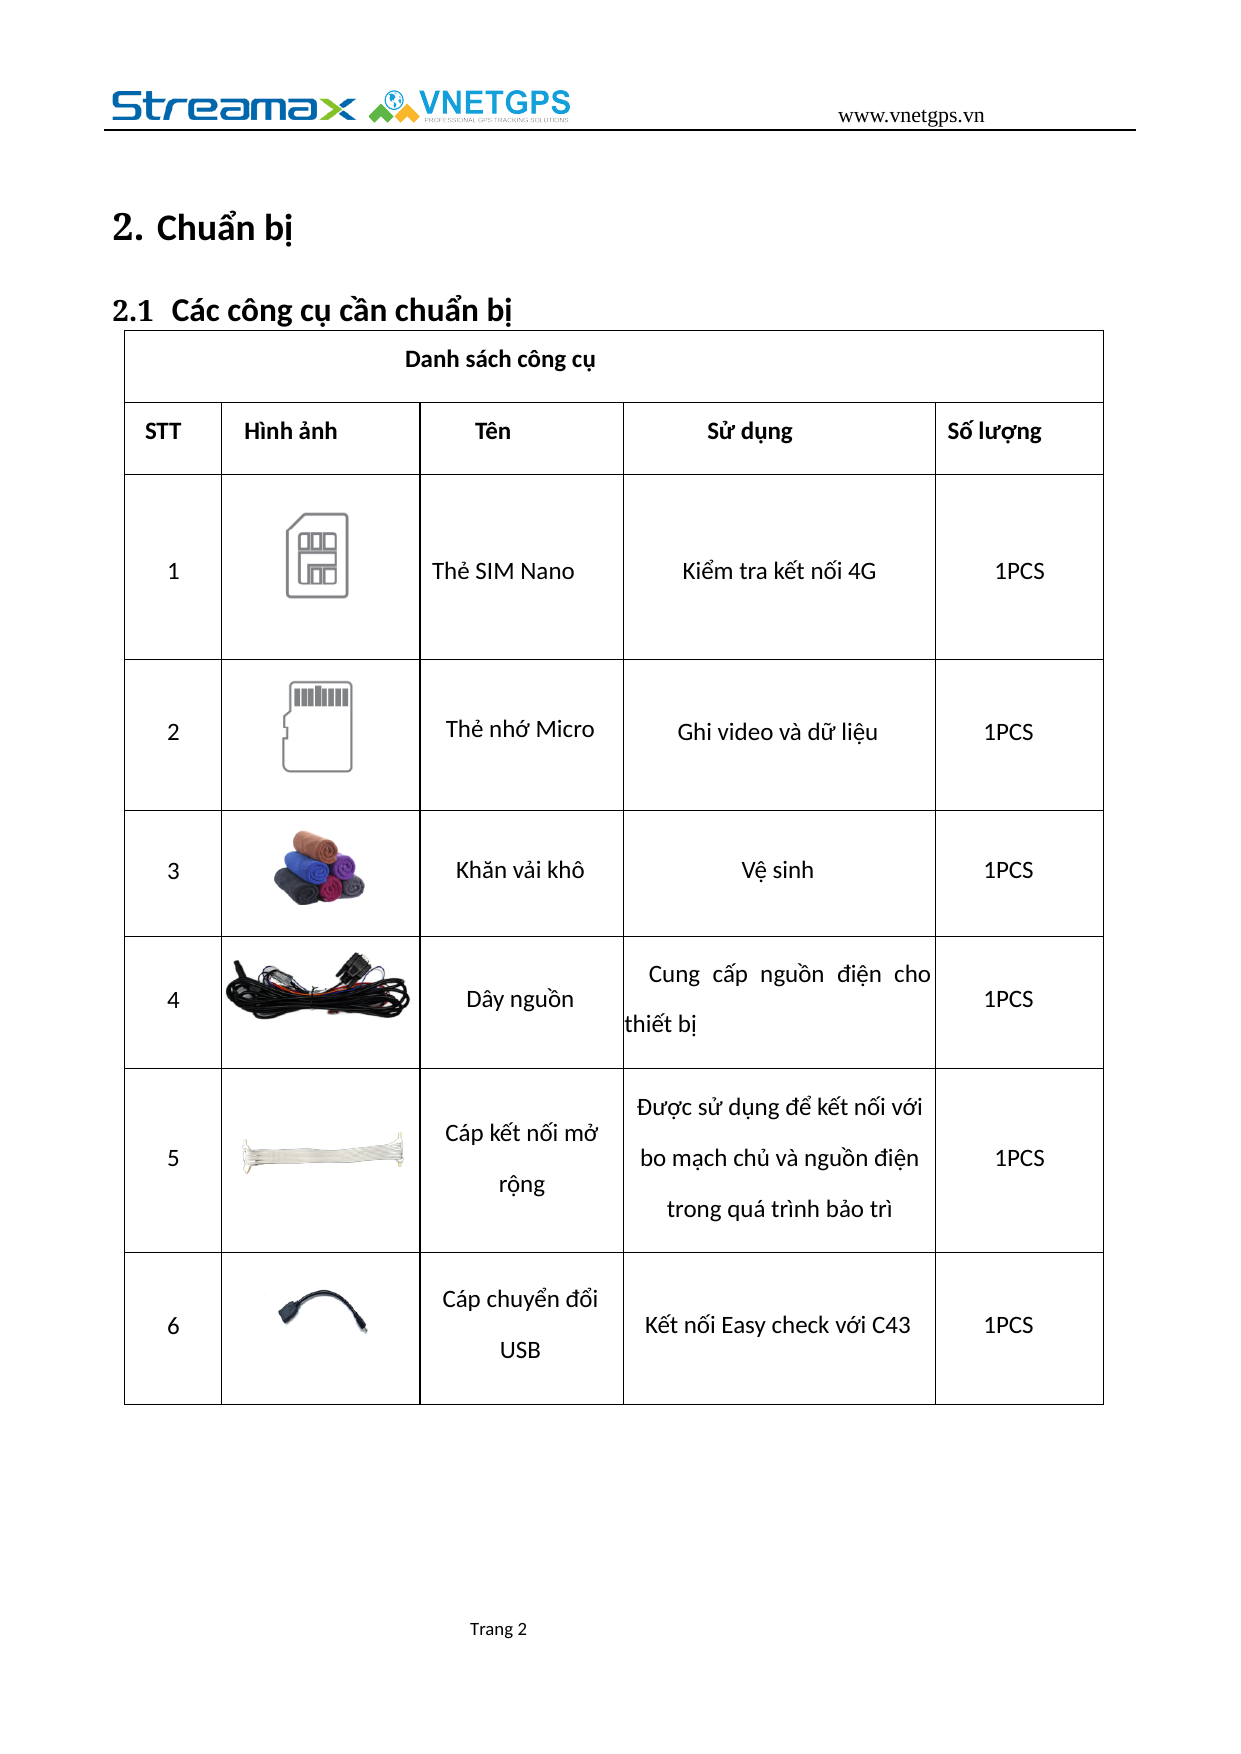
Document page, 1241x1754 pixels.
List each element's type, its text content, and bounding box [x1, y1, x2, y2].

table_cell Sử dụng [624, 403, 935, 474]
picture [112, 91, 364, 120]
table_cell Tên [421, 403, 623, 474]
subtitle Các công cụ cần chuẩn bị [112, 289, 1128, 330]
table_cell 3 [125, 811, 221, 936]
table_cell [222, 937, 419, 1068]
table_cell [222, 1253, 419, 1403]
table_cell 4 [125, 937, 221, 1068]
table_cell [222, 660, 419, 810]
table_cell Được sử dụng để kết nối với bo mạch chủ và nguồn điện trong quá trình bảo trì [624, 1069, 935, 1252]
table_cell 1PCS [936, 1069, 1103, 1252]
table_cell Thẻ SIM Nano [421, 475, 623, 659]
table_cell [222, 475, 419, 659]
table_cell 5 [125, 1069, 221, 1252]
table_cell [222, 1069, 419, 1252]
table_cell Khăn vải khô [421, 811, 623, 936]
table_cell Kiểm tra kết nối 4G [624, 475, 935, 659]
table_header Danh sách công cụ [125, 331, 1103, 402]
picture [275, 502, 367, 611]
table_cell Cáp kết nối mở rộng [421, 1069, 623, 1252]
table_cell Cung cấp nguồn điện cho thiết bị [624, 937, 935, 1068]
table_cell 1PCS [936, 1253, 1103, 1403]
table_cell Dây nguồn [421, 937, 623, 1068]
table_cell Kết nối Easy check với C43 [624, 1253, 935, 1403]
picture [368, 90, 570, 123]
table_cell Vệ sinh [624, 811, 935, 936]
table_cell Hình ảnh [222, 403, 419, 474]
table_cell Số lượng [936, 403, 1103, 474]
picture [240, 1253, 402, 1358]
table_cell Thẻ nhớ Micro [421, 660, 623, 810]
table_cell 1PCS [936, 811, 1103, 936]
picture [225, 944, 417, 1032]
subtitle Chuẩn bị [112, 200, 1128, 251]
table_cell 1PCS [936, 660, 1103, 810]
picture [273, 828, 366, 905]
table_cell 6 [125, 1253, 221, 1403]
table_cell 1PCS [936, 937, 1103, 1068]
table_cell [222, 811, 419, 936]
picture [273, 669, 373, 787]
table_cell 2 [125, 660, 221, 810]
table_cell Ghi video và dữ liệu [624, 660, 935, 810]
table_cell 1PCS [936, 475, 1103, 659]
table_cell 1 [125, 475, 221, 659]
table_cell STT [125, 403, 221, 474]
picture [229, 1123, 413, 1185]
table_cell Cáp chuyển đổi USB [421, 1253, 623, 1403]
